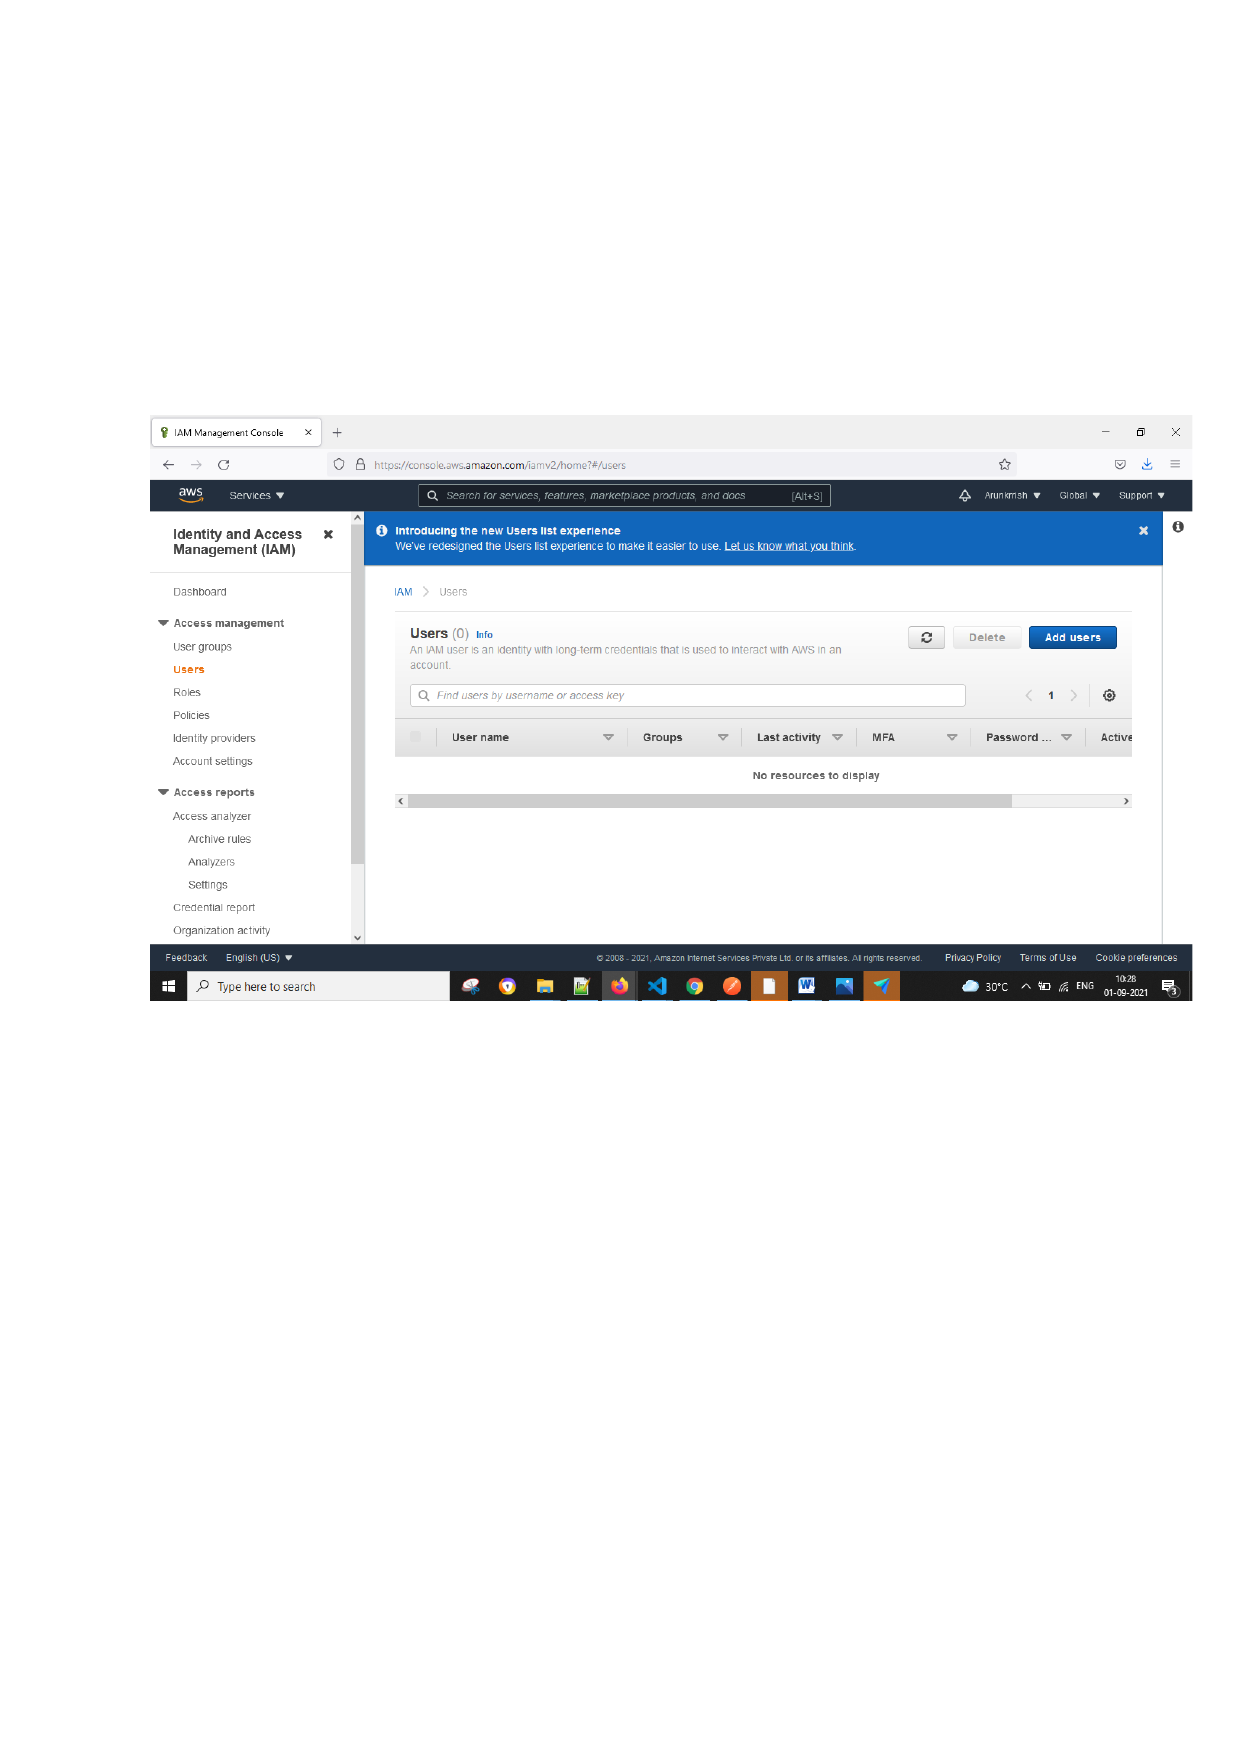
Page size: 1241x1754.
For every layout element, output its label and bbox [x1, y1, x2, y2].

picture [150, 415, 1193, 1001]
